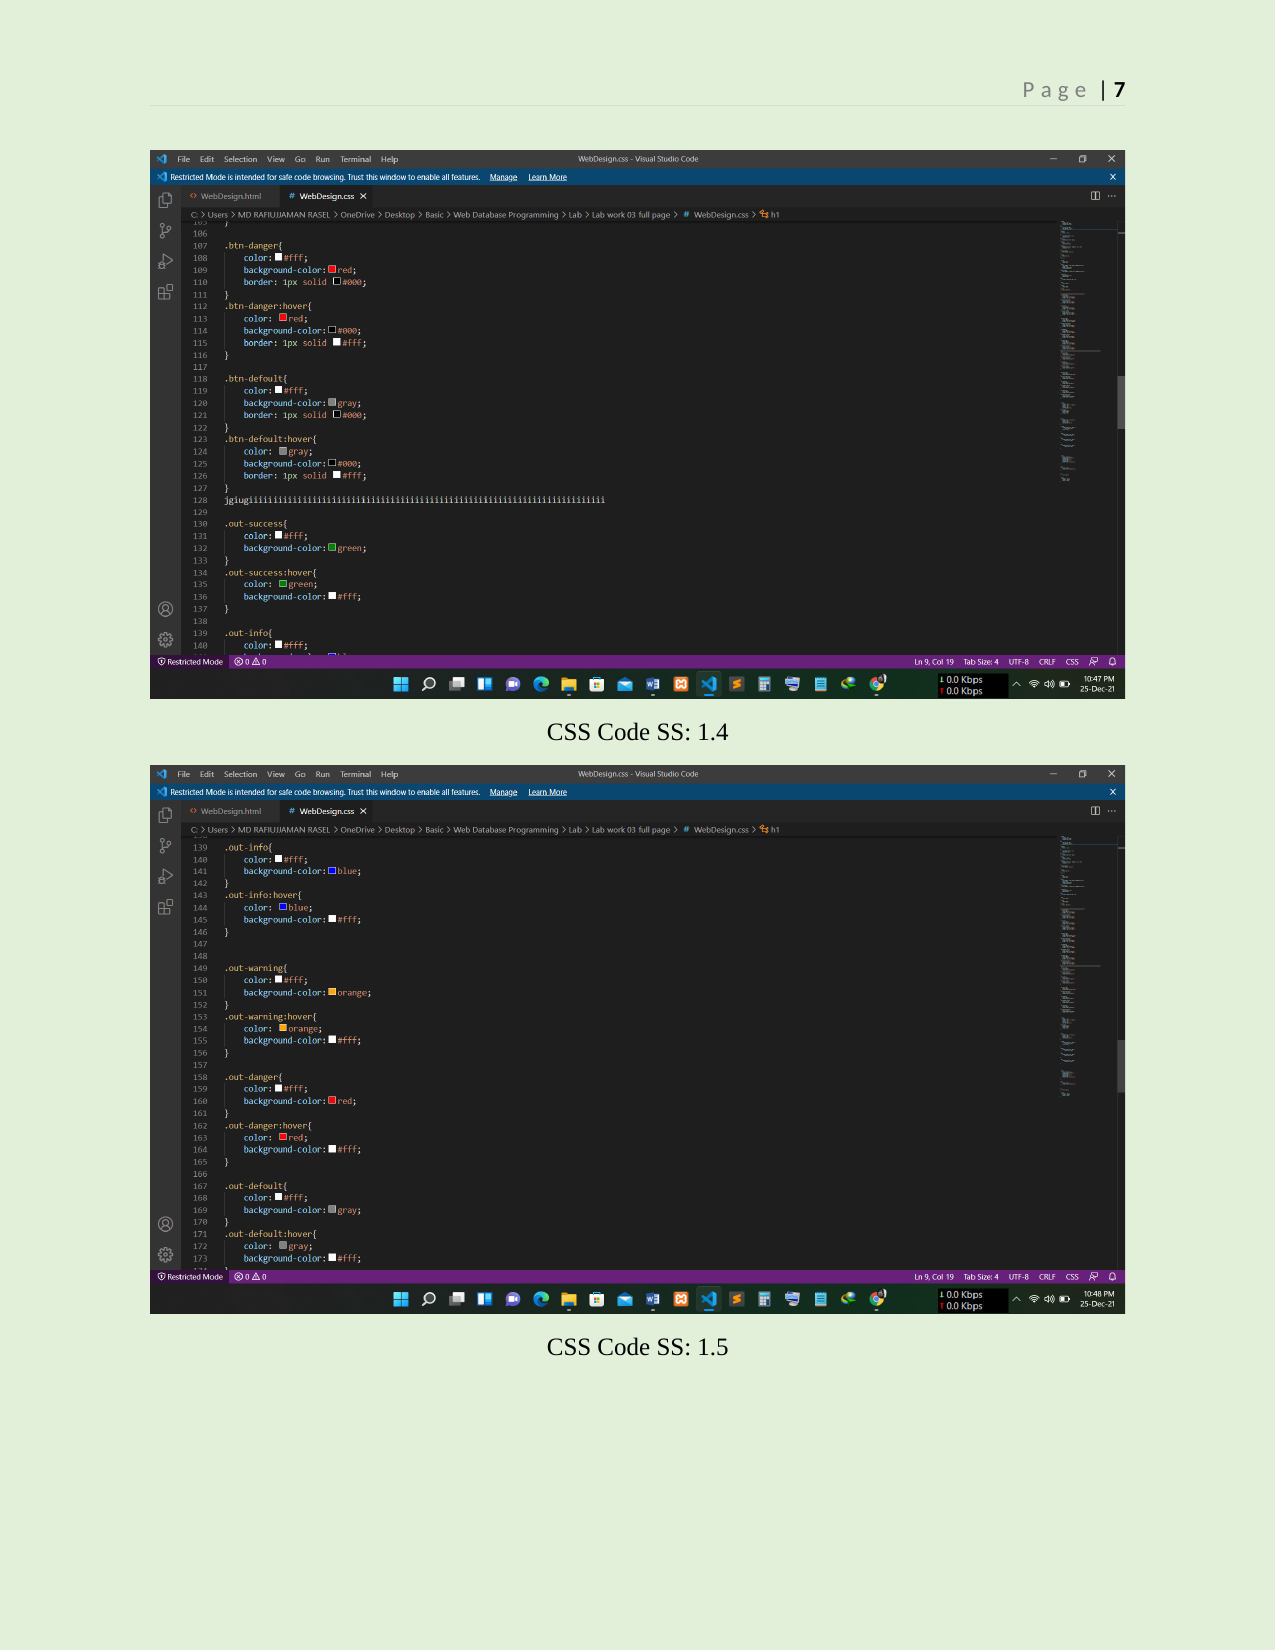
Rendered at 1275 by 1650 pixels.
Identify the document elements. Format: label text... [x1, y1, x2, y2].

picture [150, 150, 1125, 699]
text CSS Code SS: 1.5 [150, 1332, 1125, 1361]
picture [150, 765, 1125, 1314]
text CSS Code SS: 1.4 [150, 717, 1125, 746]
